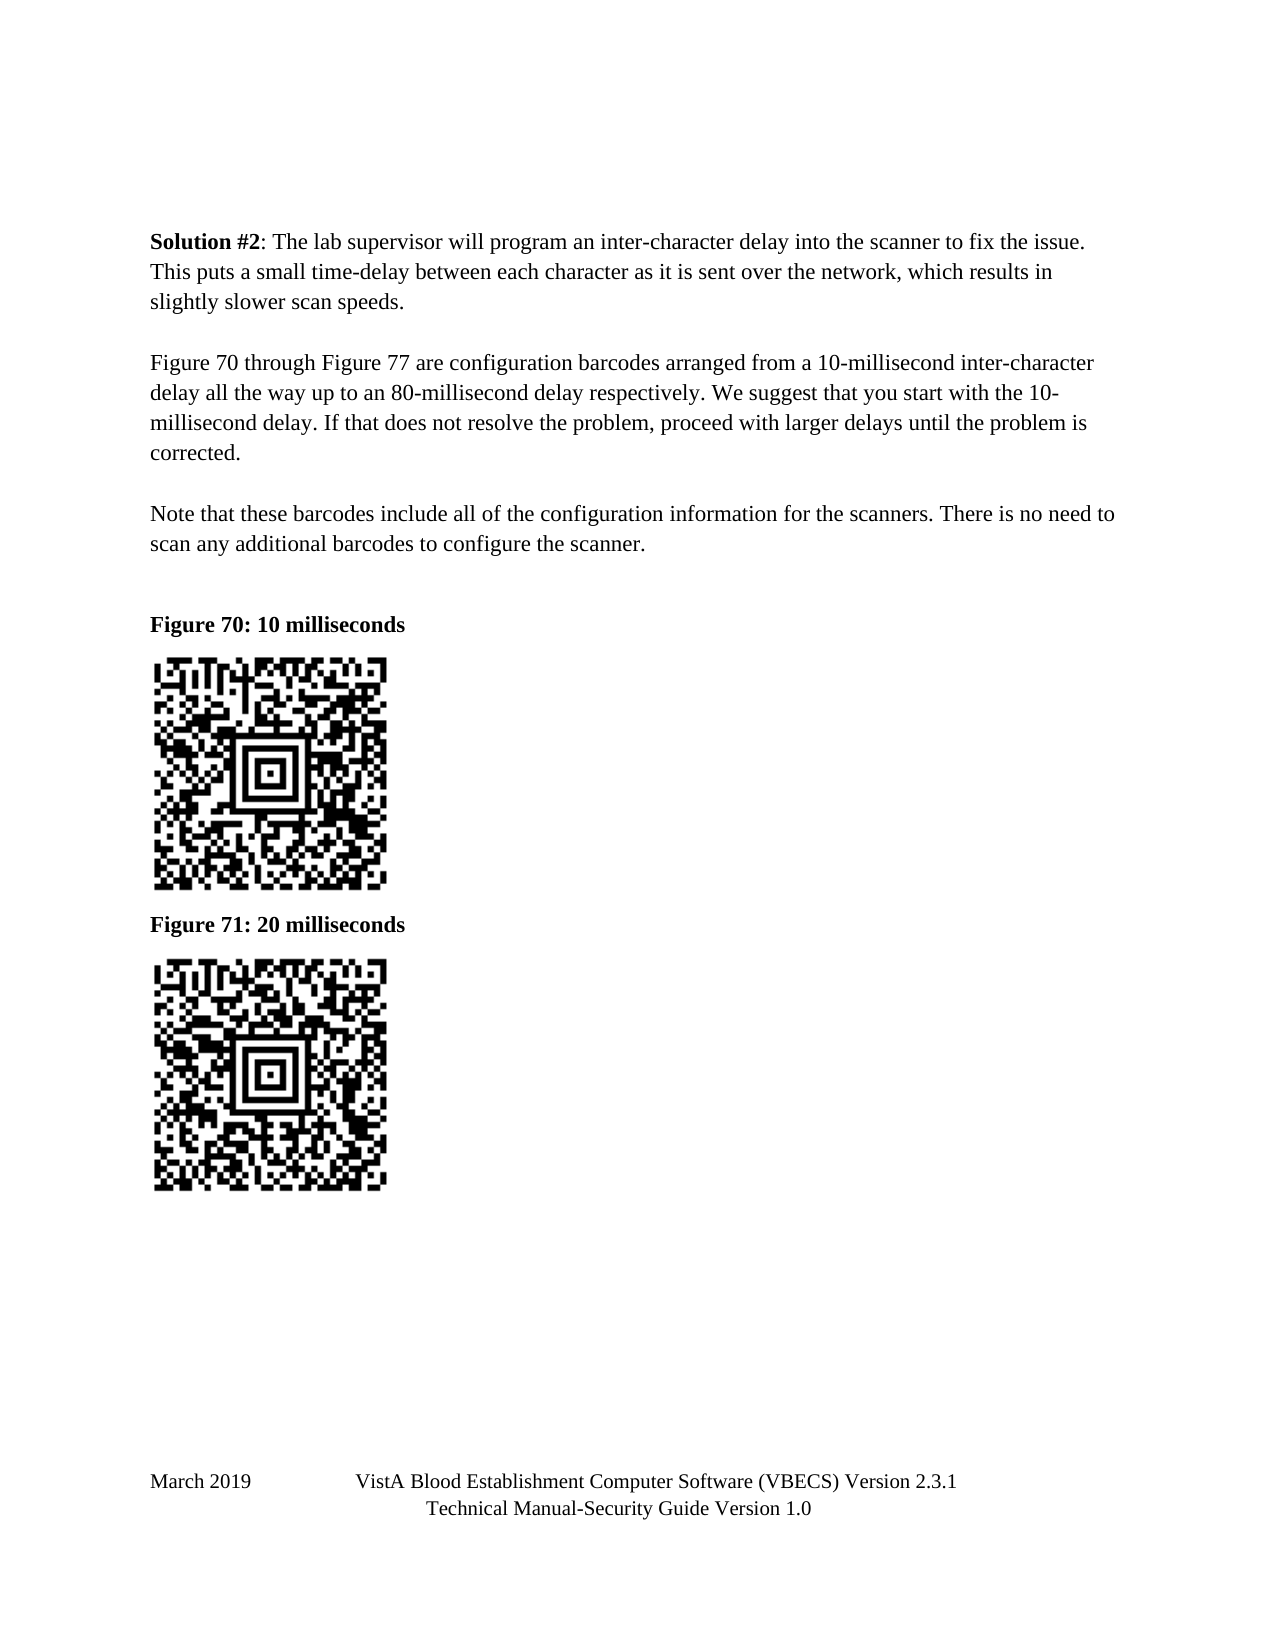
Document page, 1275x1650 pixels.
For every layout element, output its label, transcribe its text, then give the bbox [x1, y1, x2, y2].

text Note that these barcodes include all of the configuration information for the scanners. There is no need to scan any additional barcodes to configure the scanner. [150, 500, 1125, 556]
picture [150, 653, 393, 895]
picture [150, 953, 393, 1199]
text Solution #2: The lab supervisor will program an inter-character delay into the scanner to fix the issue. This puts a small time-delay between each character as it is sent over the network, which results in slightly slower scan speeds. [150, 228, 1125, 315]
